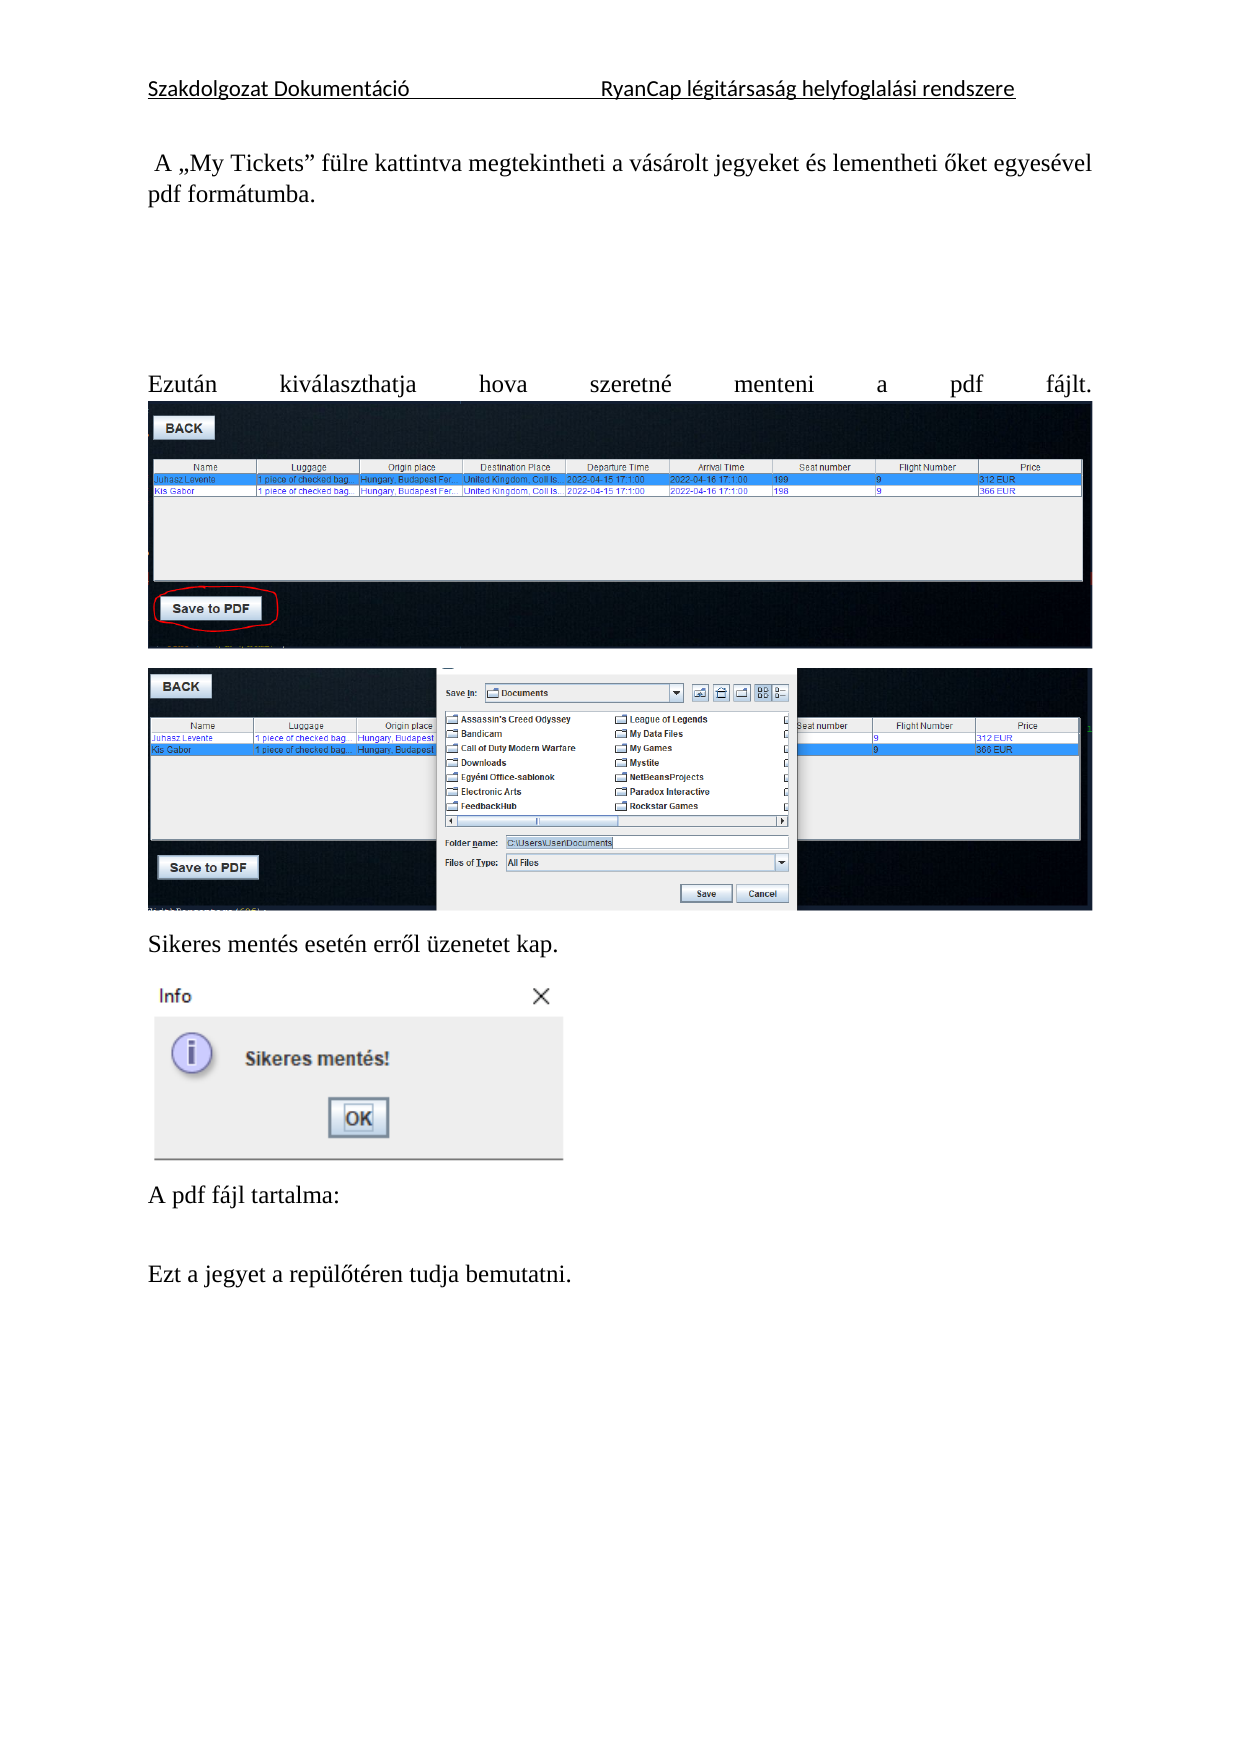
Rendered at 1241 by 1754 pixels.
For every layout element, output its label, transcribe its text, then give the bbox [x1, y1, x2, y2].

picture [147, 400, 1093, 649]
picture [153, 977, 565, 1162]
text Ezt a jegyet a repülőtéren tudja bemutatni. [148, 1228, 1093, 1288]
text A pdf fájl tartalma: [148, 1180, 1093, 1209]
picture [147, 667, 1093, 911]
text Ezután kiválaszthatja hova szeretné menteni a pdf fájlt. [148, 369, 1093, 400]
text Sikeres mentés esetén erről üzenetet kap. [148, 929, 1093, 958]
text A „My Tickets” fülre kattintva megtekintheti a vásárolt jegyeket és lementheti őket egyesével pdf formátumba. [148, 148, 1093, 207]
